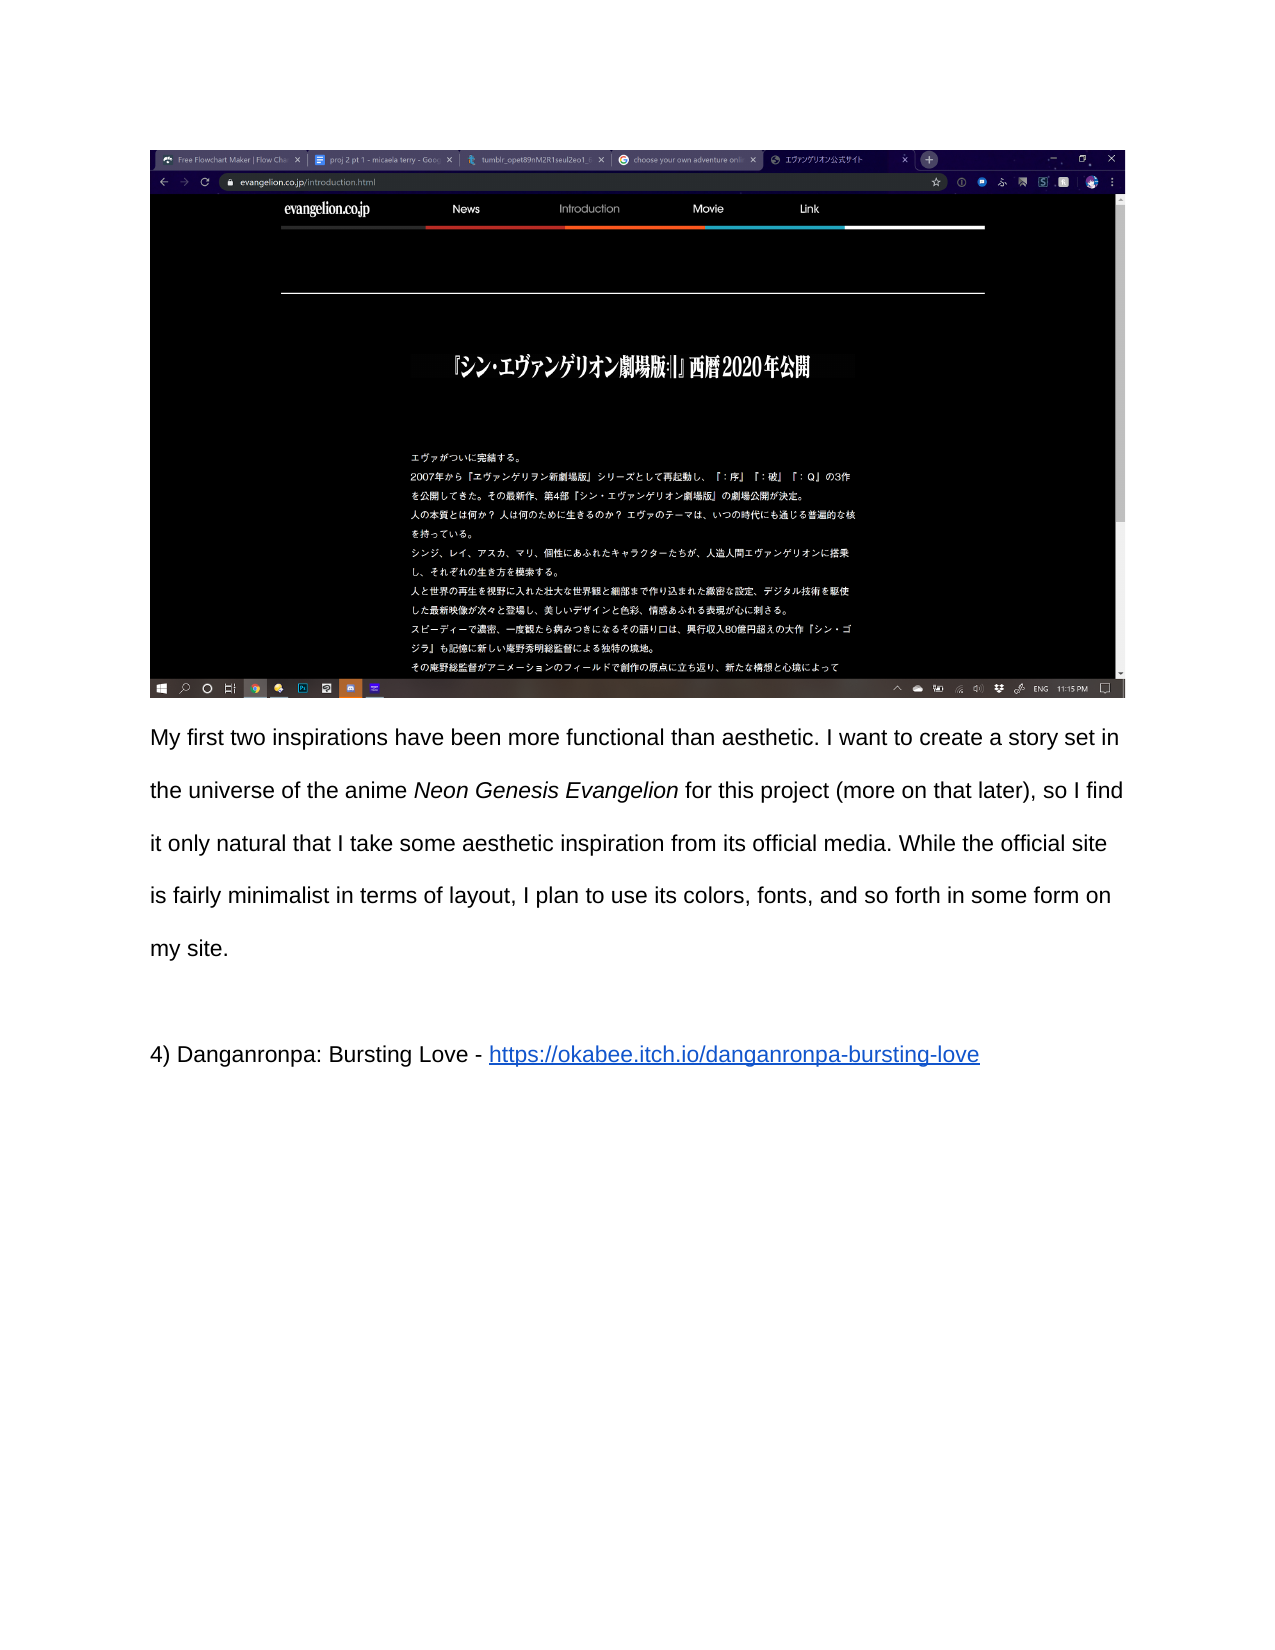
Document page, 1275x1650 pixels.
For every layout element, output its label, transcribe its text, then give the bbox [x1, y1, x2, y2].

text 4) Danganronpa: Bursting Love - https://okabee.itch.io/danganronpa-bursting-love [150, 1041, 1125, 1067]
text My first two inspirations have been more functional than aesthetic. I want to create a story set in the universe of the anime Neon Genesis Evangelion for this project (more on that later), so I find it only natural that I take some aesthetic inspiration from its official media. While the official site is fairly minimalist in terms of layout, I plan to use its colors, fonts, and so forth in some form on my site. [150, 724, 1125, 961]
picture [150, 150, 1125, 698]
